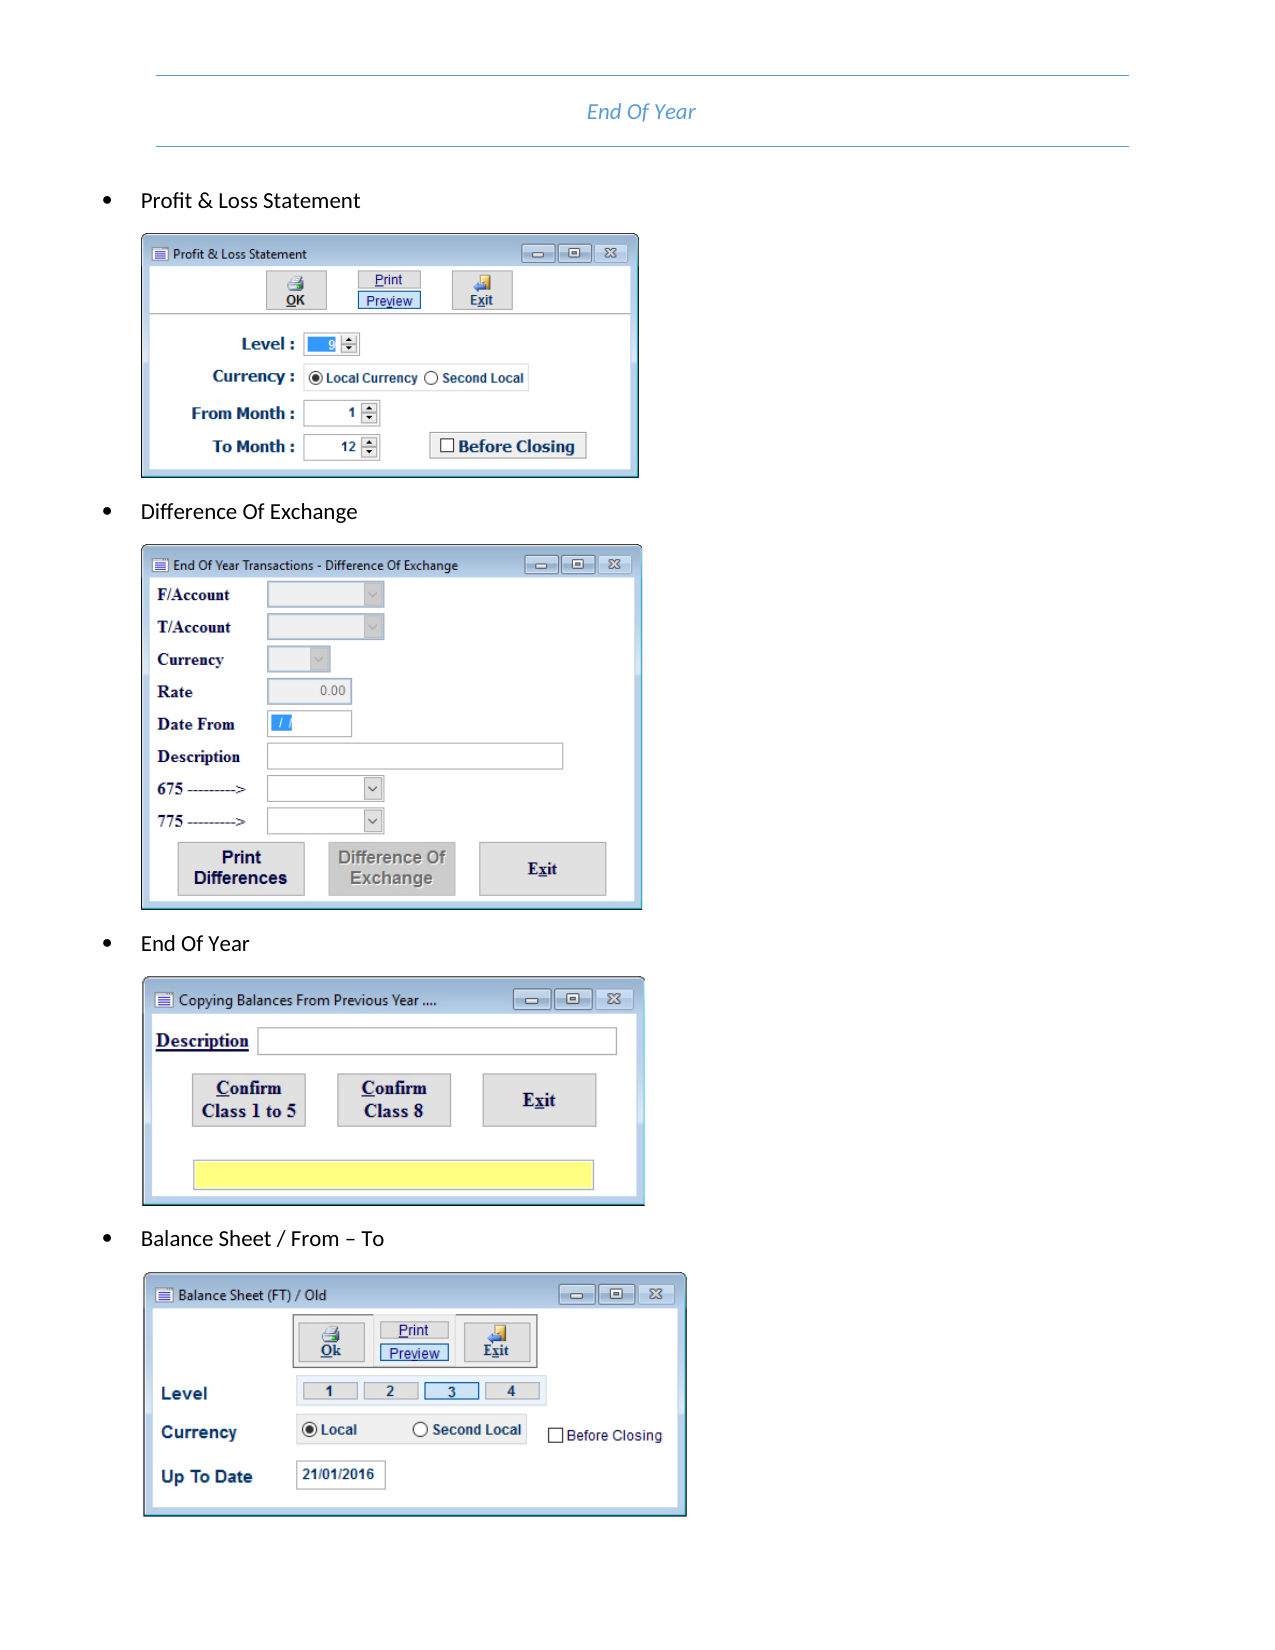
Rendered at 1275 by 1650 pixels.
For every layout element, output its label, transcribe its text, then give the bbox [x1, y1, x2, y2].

picture [140, 544, 643, 911]
picture [140, 1271, 688, 1519]
text End Of Year [156, 76, 1129, 146]
list End Of Year [103, 929, 1219, 957]
picture [140, 233, 639, 479]
picture [140, 976, 645, 1206]
list Difference Of Exchange [103, 497, 1219, 525]
list Profit & Loss Statement [103, 186, 1219, 214]
list Balance Sheet / From – To [103, 1224, 1219, 1253]
